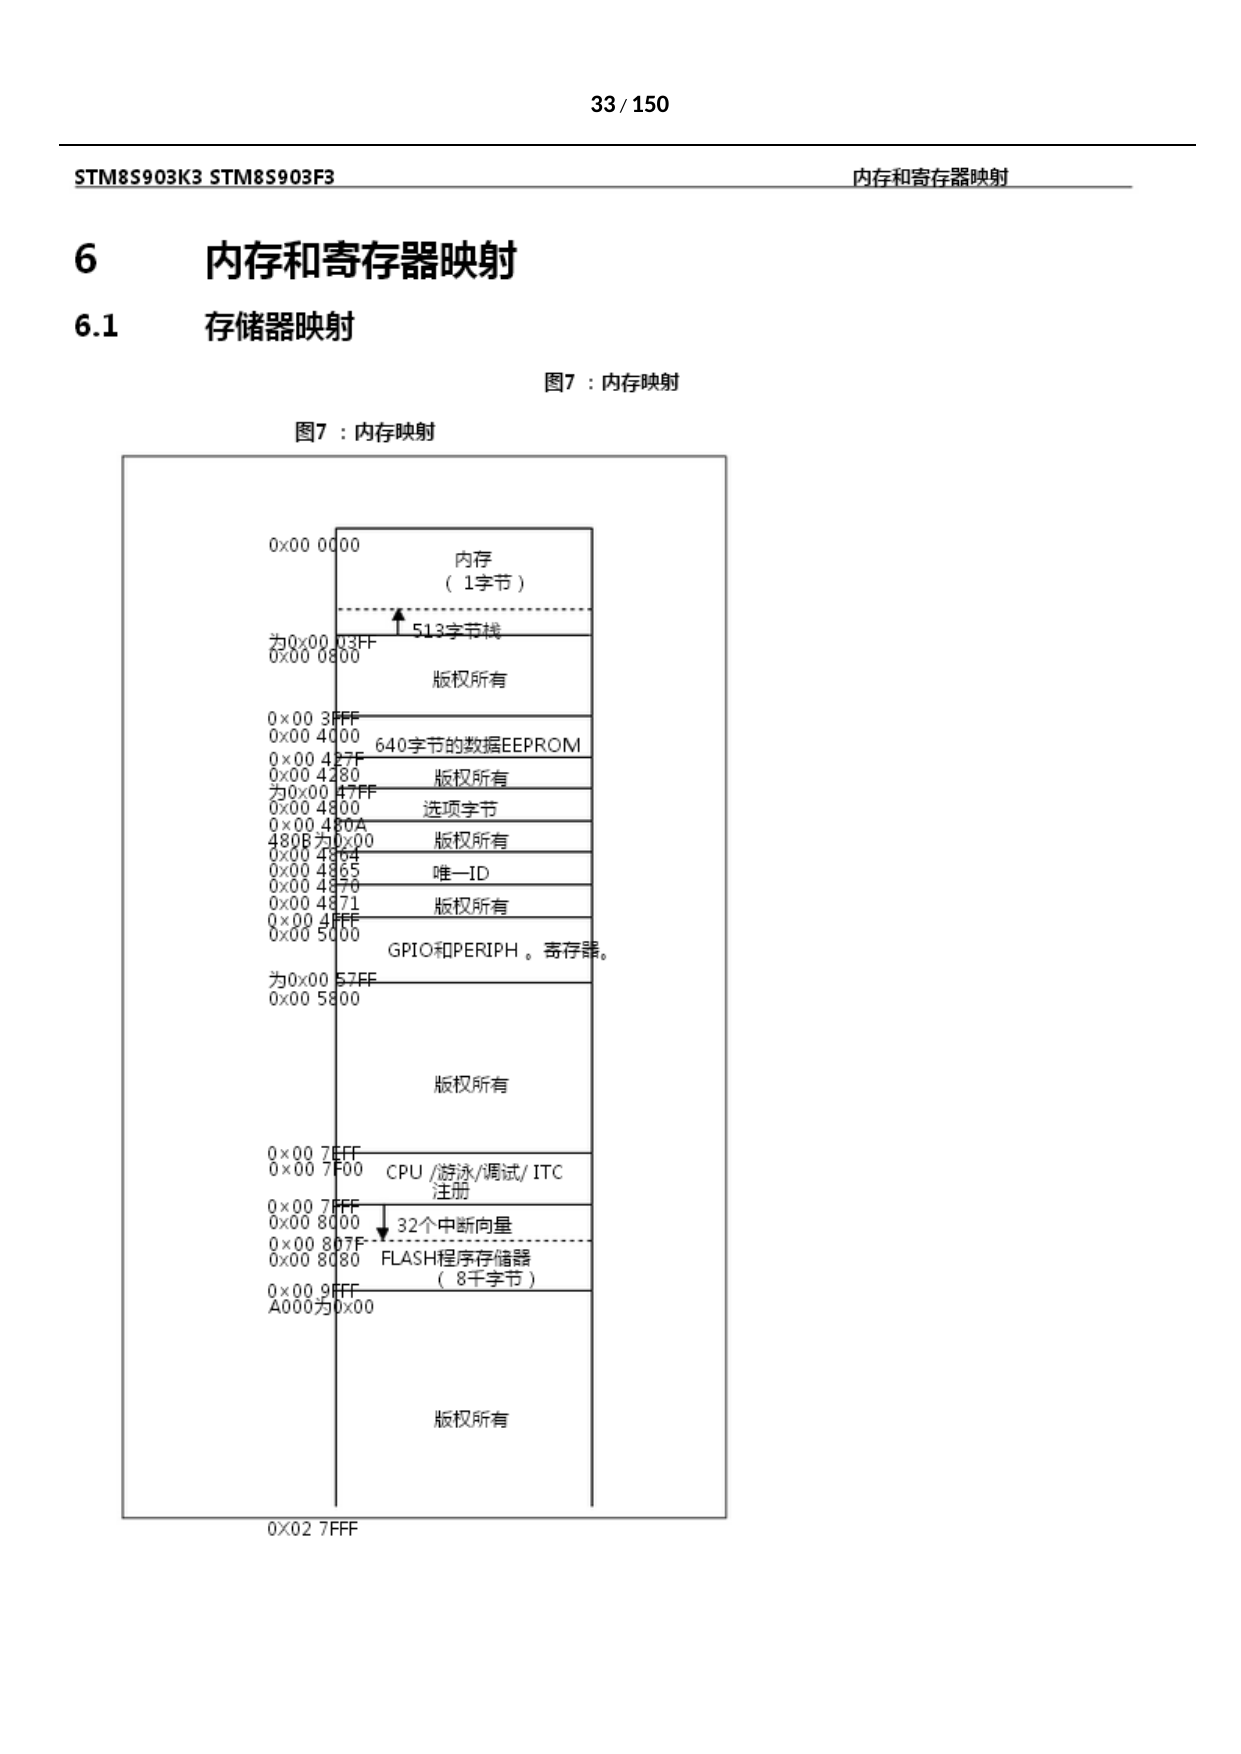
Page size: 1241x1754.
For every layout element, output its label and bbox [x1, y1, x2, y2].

picture [59, 156, 1197, 397]
picture [59, 416, 758, 1539]
